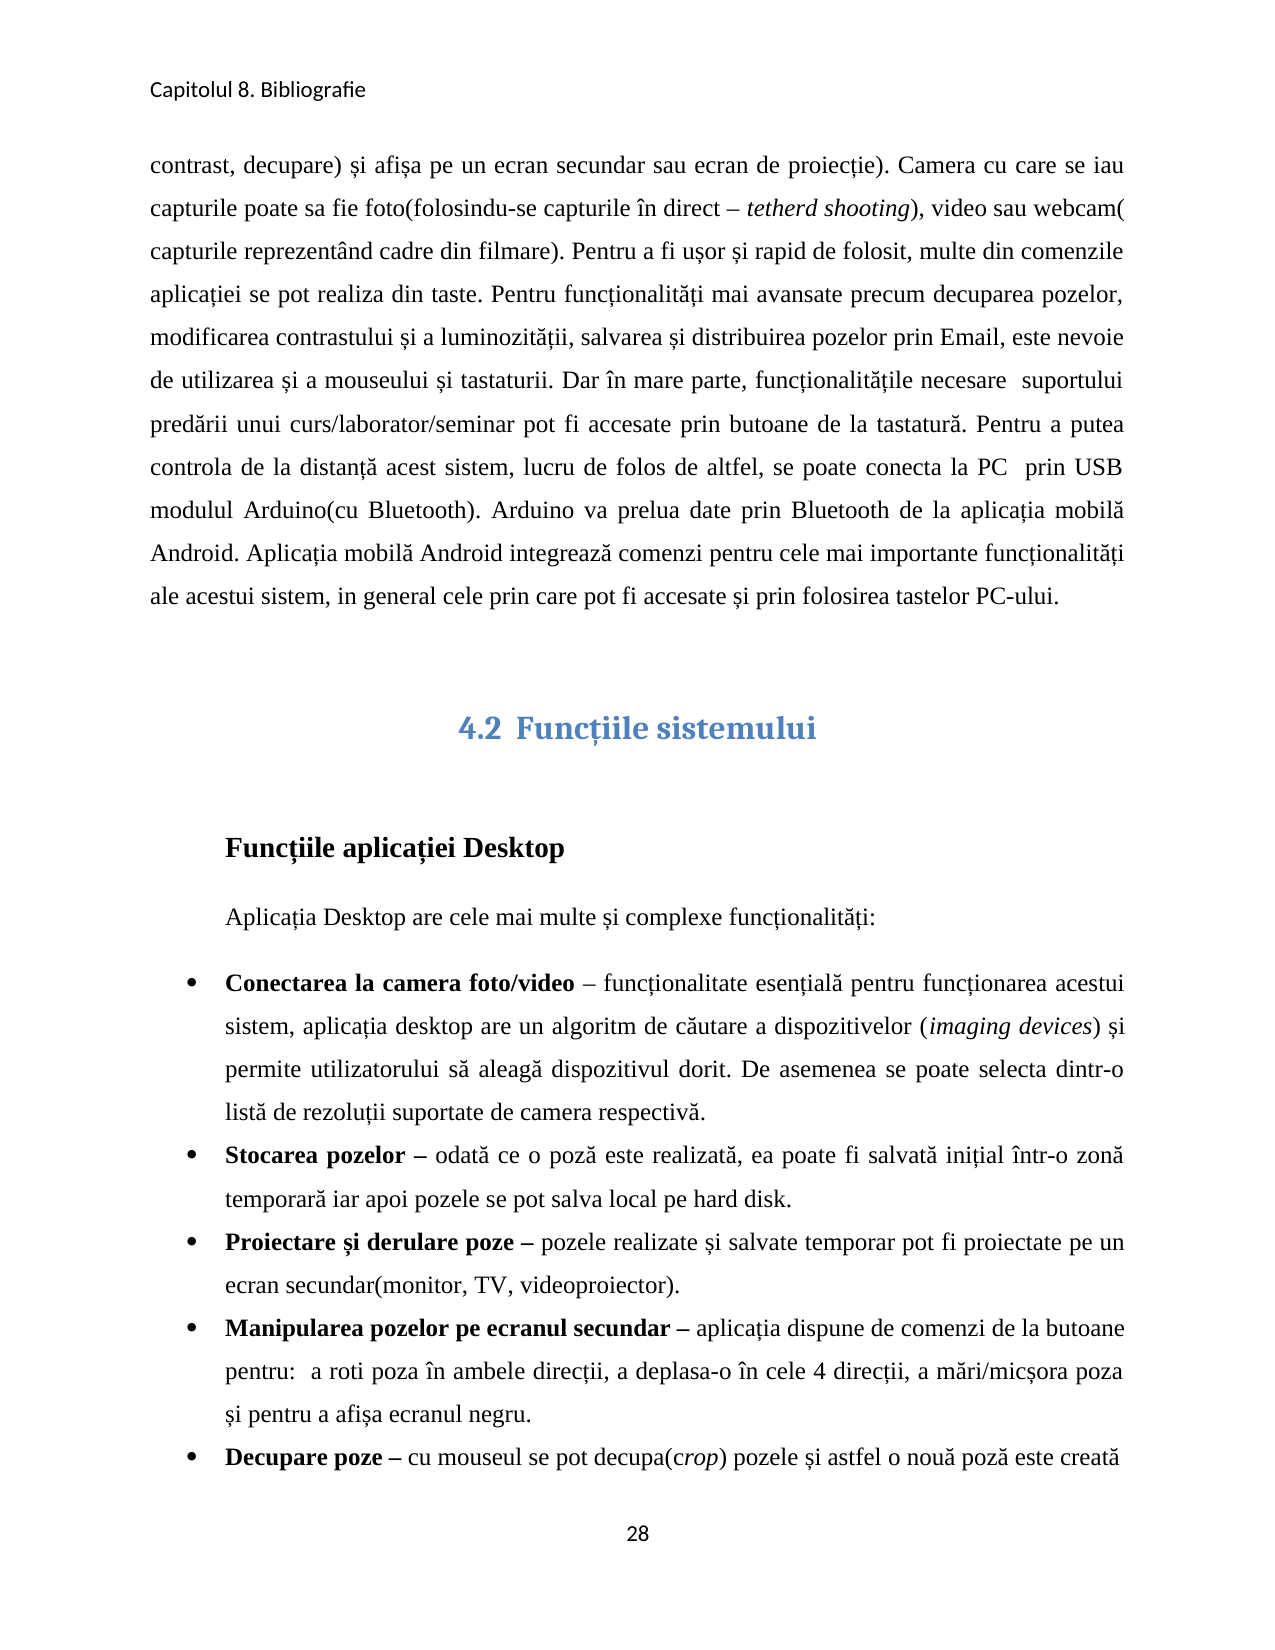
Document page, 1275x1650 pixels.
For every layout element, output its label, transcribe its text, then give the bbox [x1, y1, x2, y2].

list Stocarea pozelor – odată ce o poză este realizată, ea poate fi salvată inițial într-o zonă temporară iar apoi pozele se pot salva local pe hard disk. [187, 1141, 1125, 1212]
subtitle 4.2 Funcțiile sistemului [150, 709, 1125, 747]
list Decupare poze – cu mouseul se pot decupa(crop) pozele și astfel o nouă poză este creată [187, 1442, 1125, 1471]
text Aplicația Desktop are cele mai multe și complexe funcționalități: [150, 902, 1125, 931]
text Funcțiile aplicației Desktop [150, 831, 1125, 864]
list Manipularea pozelor pe ecranul secundar – aplicația dispune de comenzi de la butoane pentru: a roti poza în ambele direcții, a deplasa-o în cele 4 direcții, a mări/micșora poza și pentru a afișa ecranul negru. [187, 1313, 1125, 1428]
list Conectarea la camera foto/video – funcționalitate esențială pentru funcționarea acestui sistem, aplicația desktop are un algoritm de căutare a dispozitivelor (imaging devices) și permite utilizatorului să aleagă dispozitivul dorit. De asemenea se poate selecta dintr-o listă de rezoluții suportate de camera respectivă. [187, 968, 1125, 1126]
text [150, 150, 1125, 610]
list Proiectare și derulare poze – pozele realizate și salvate temporar pot fi proiectate pe un ecran secundar(monitor, TV, videoproiector). [187, 1227, 1125, 1299]
